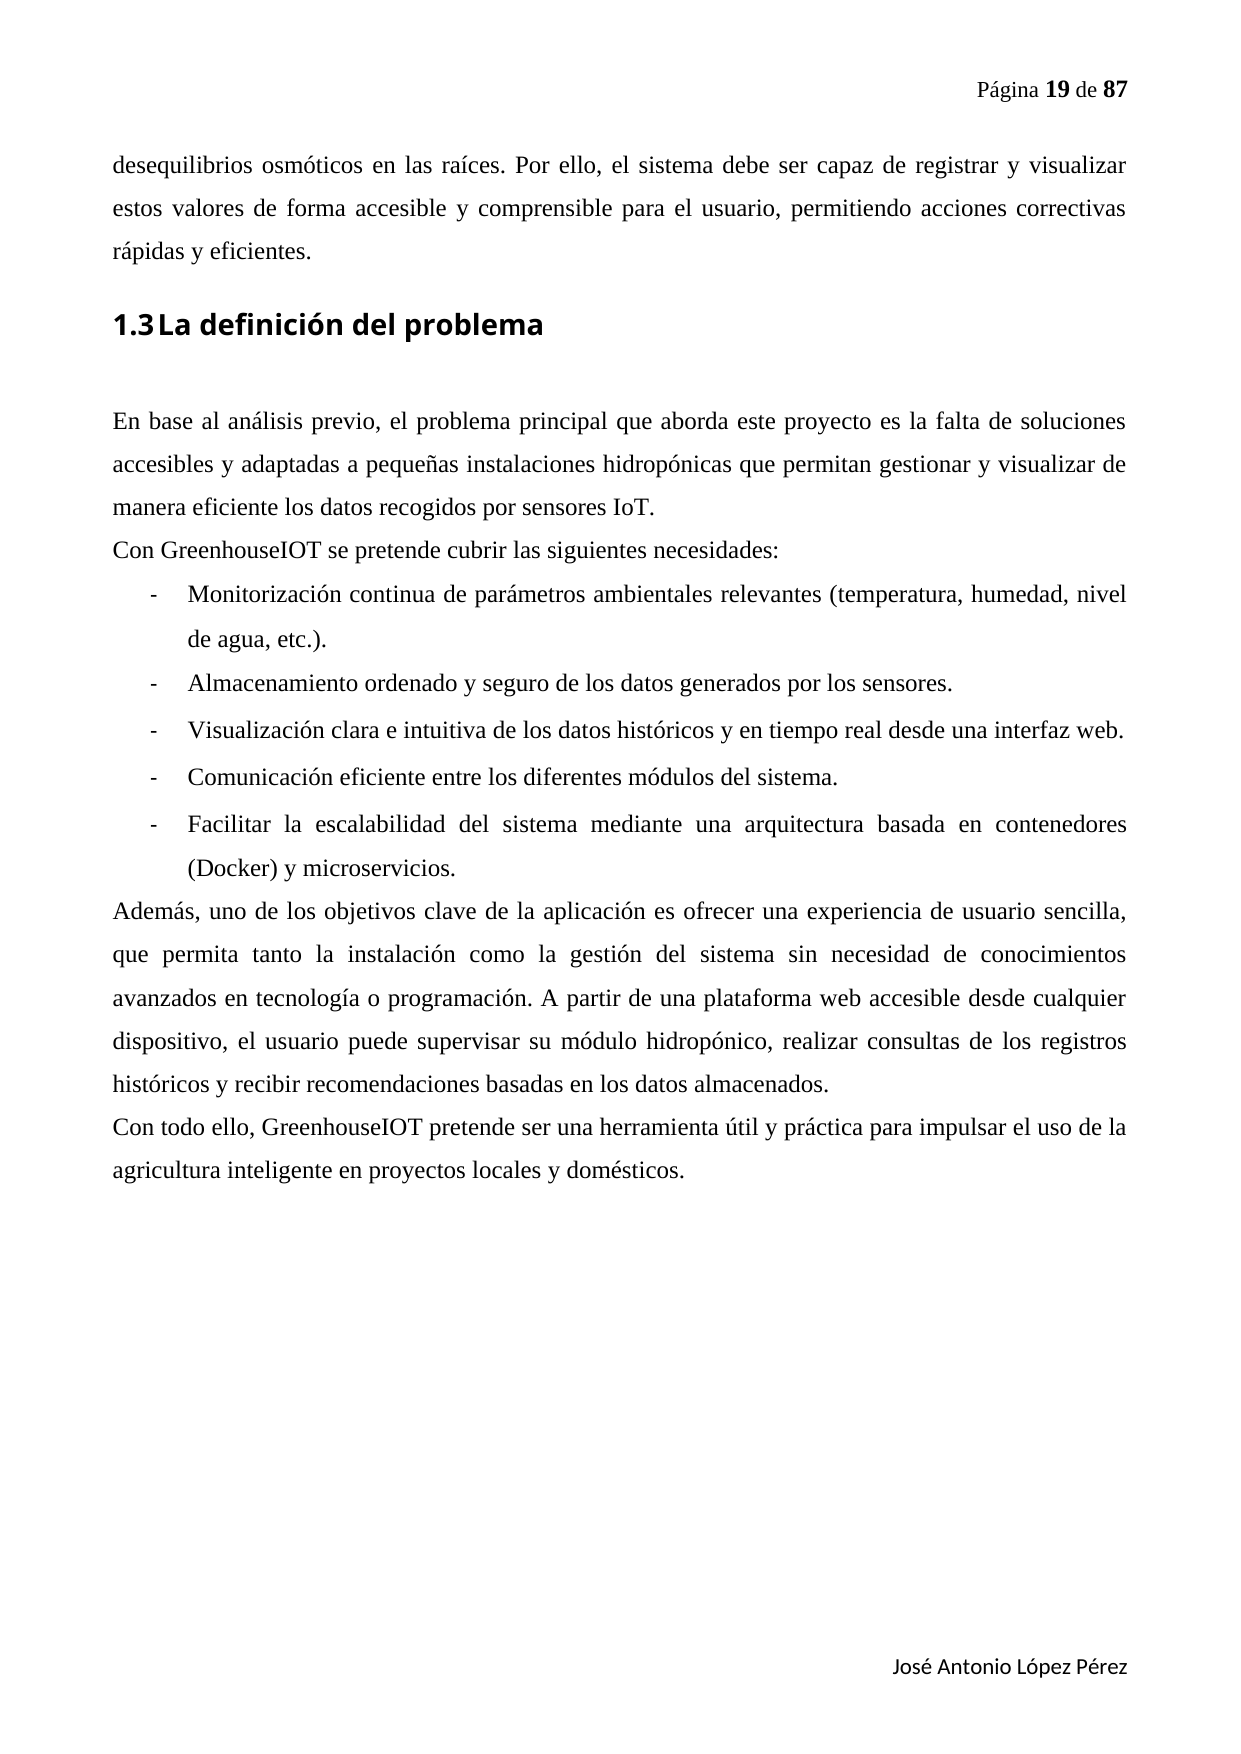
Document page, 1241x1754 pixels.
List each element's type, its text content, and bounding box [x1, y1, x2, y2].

text En base al análisis previo, el problema principal que aborda este proyecto es la falta de soluciones accesibles y adaptadas a pequeñas instalaciones hidropónicas que permitan gestionar y visualizar de manera eficiente los datos recogidos por sensores IoT. [112, 406, 1128, 521]
list Facilitar la escalabilidad del sistema mediante una arquitectura basada en contenedores (Docker) y microservicios. [150, 808, 1128, 882]
list Comunicación eficiente entre los diferentes módulos del sistema. [150, 761, 1128, 792]
subtitle La definición del problema [112, 304, 1128, 344]
text Además, uno de los objetivos clave de la aplicación es ofrecer una experiencia de usuario sencilla, que permita tanto la instalación como la gestión del sistema sin necesidad de conocimientos avanzados en tecnología o programación. A partir de una plataforma web accesible desde cualquier dispositivo, el usuario puede supervisar su módulo hidropónico, realizar consultas de los registros históricos y recibir recomendaciones basadas en los datos almacenados. [112, 896, 1128, 1098]
list Monitorización continua de parámetros ambientales relevantes (temperatura, humedad, nivel de agua, etc.). [150, 578, 1128, 653]
text Con GreenhouseIOT se pretende cubrir las siguientes necesidades: [112, 535, 1128, 564]
list Almacenamiento ordenado y seguro de los datos generados por los sensores. [150, 667, 1128, 698]
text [112, 150, 1128, 265]
list Visualización clara e intuitiva de los datos históricos y en tiempo real desde una interfaz web. [150, 714, 1128, 745]
text Con todo ello, GreenhouseIOT pretende ser una herramienta útil y práctica para impulsar el uso de la agricultura inteligente en proyectos locales y domésticos. [112, 1112, 1128, 1184]
